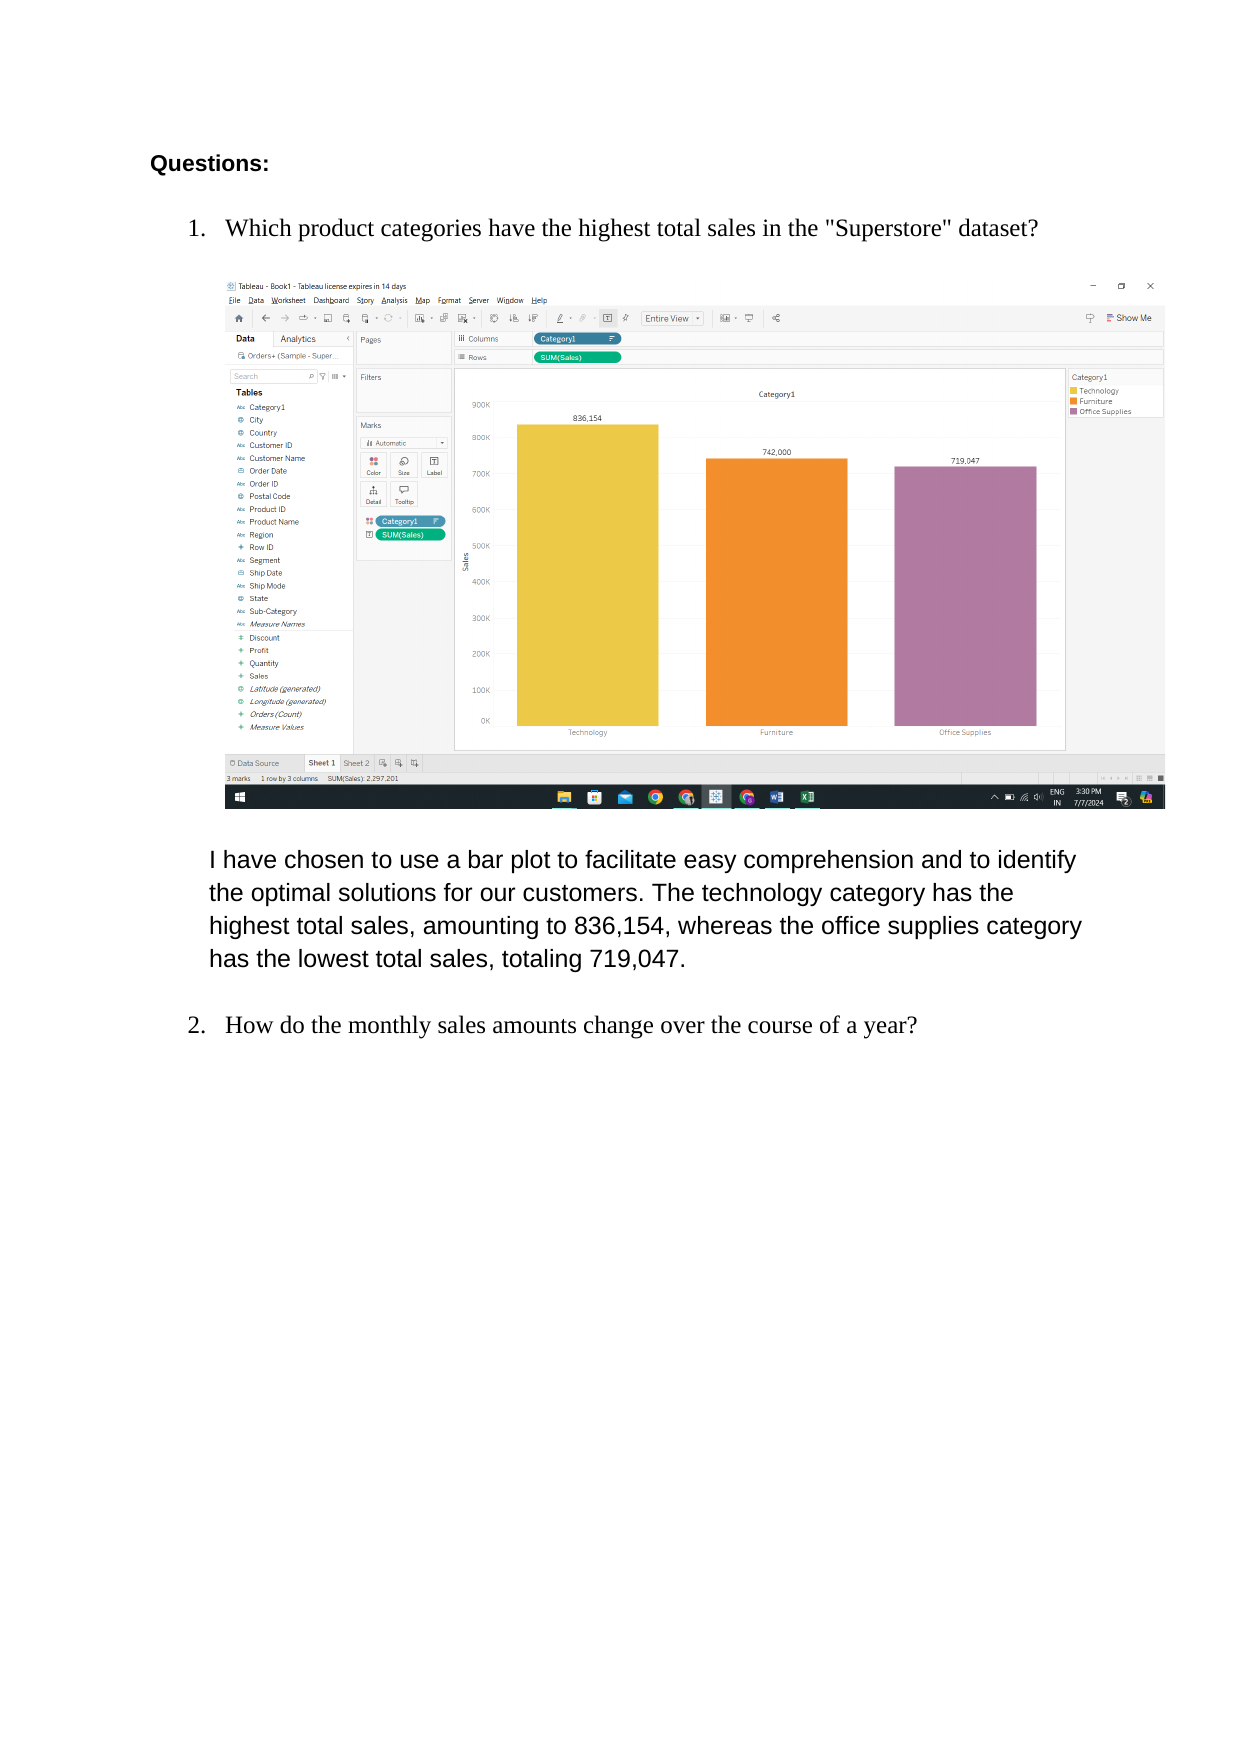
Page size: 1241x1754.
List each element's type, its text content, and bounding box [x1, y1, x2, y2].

list How do the monthly sales amounts change over the course of a year? [187, 1010, 1090, 1039]
picture [225, 279, 1166, 809]
text Questions: [150, 150, 1090, 176]
text I have chosen to use a bar plot to facilitate easy comprehension and to identify the optimal solutions for our customers. The technology category has the highest total sales, amounting to 836,154, whereas the office supplies category has the lowest total sales, totaling 719,047. [209, 845, 1090, 973]
list Which product categories have the highest total sales in the "Superstore" dataset? [187, 213, 1090, 242]
